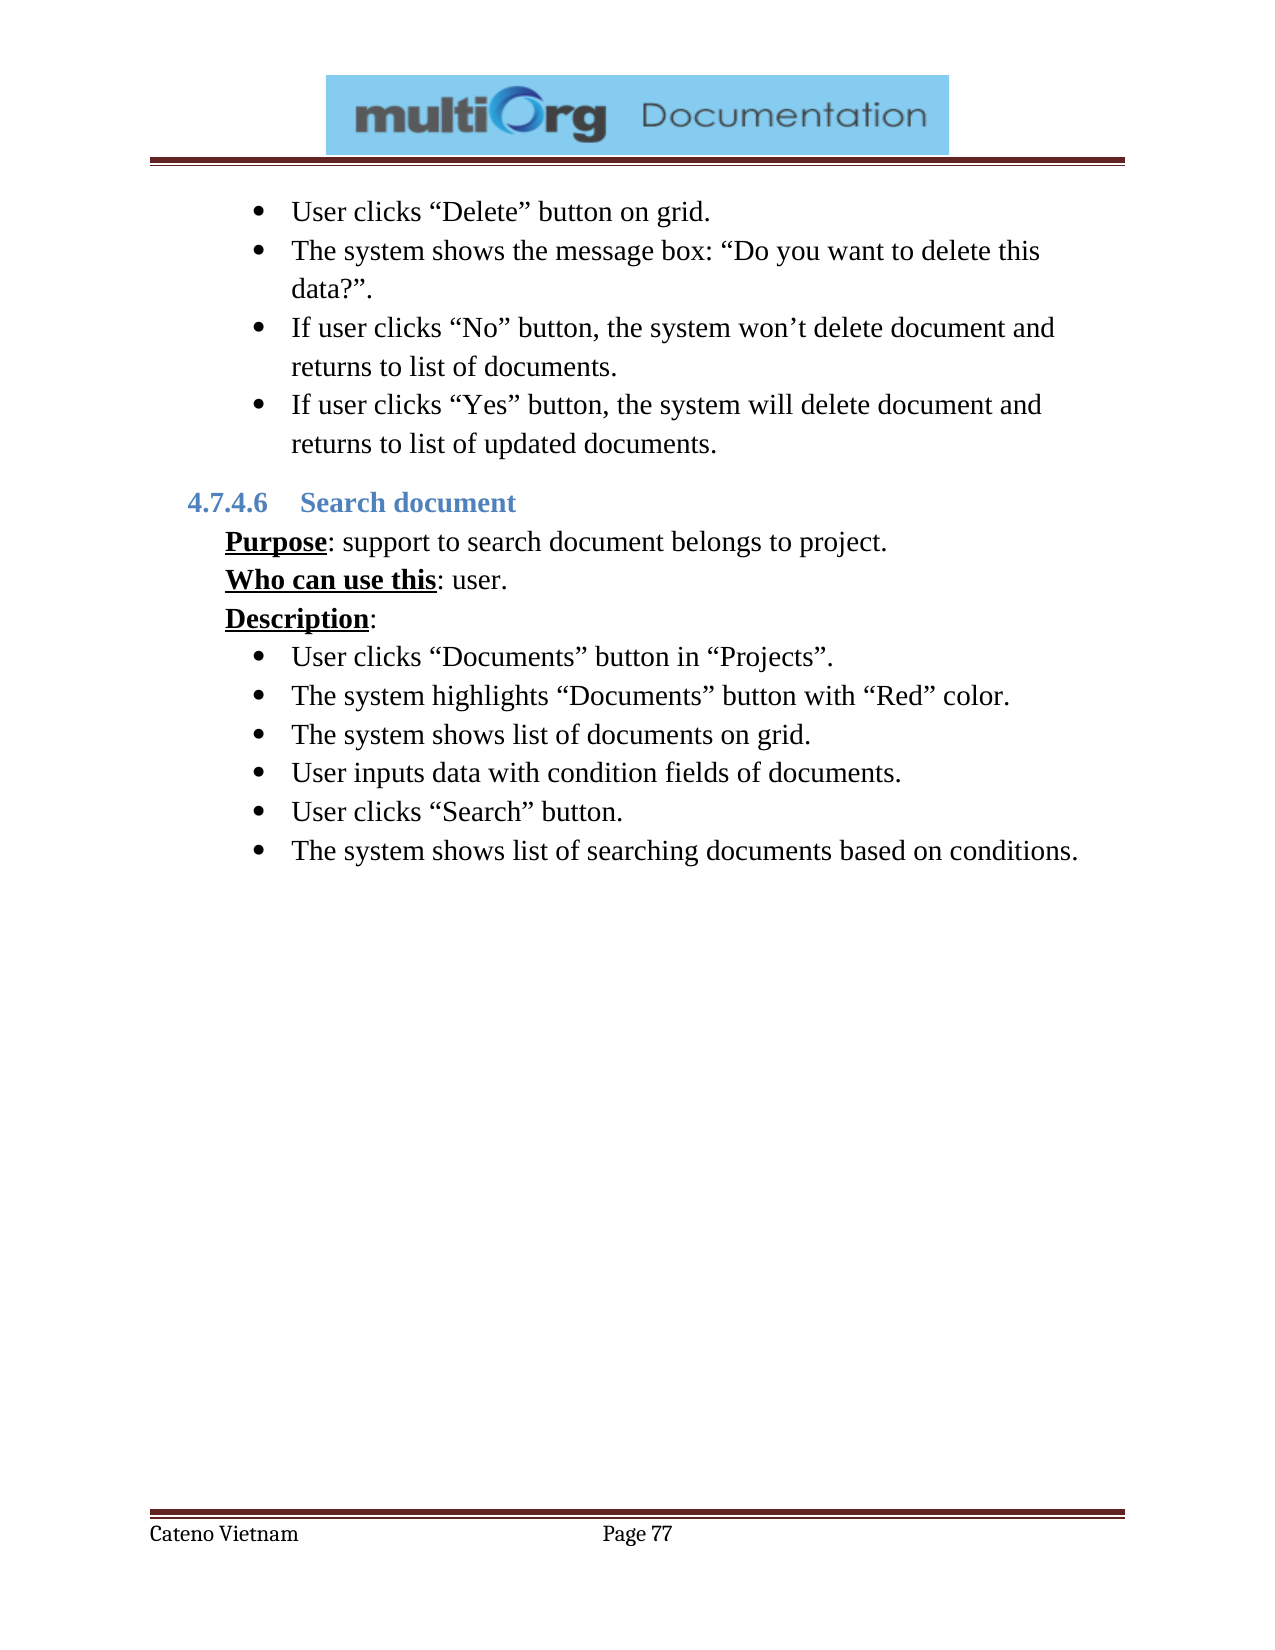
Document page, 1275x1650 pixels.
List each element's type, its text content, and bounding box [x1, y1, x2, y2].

list User clicks “Documents” button in “Projects”. [254, 639, 1125, 673]
list The system shows list of searching documents based on conditions. [254, 833, 1125, 866]
list User clicks “Delete” button on grid. [254, 194, 1125, 228]
list The system shows list of documents on grid. [254, 717, 1125, 750]
picture [325, 75, 950, 155]
list User inputs data with condition fields of documents. [254, 755, 1125, 789]
list The system highlights “Documents” button with “Red” color. [254, 678, 1125, 712]
list Who can use this: user. [225, 562, 1125, 596]
list If user clicks “No” button, the system won’t delete document and returns to list of documents. [254, 310, 1125, 382]
subtitle Search document [187, 485, 1125, 519]
list If user clicks “Yes” button, the system will delete document and returns to list of updated documents. [254, 387, 1125, 459]
list Purpose: support to search document belongs to project. [225, 524, 1125, 557]
list The system shows the message box: “Do you want to delete this data?”. [254, 233, 1125, 305]
list User clicks “Search” button. [254, 794, 1125, 828]
list Description: [225, 601, 1125, 634]
